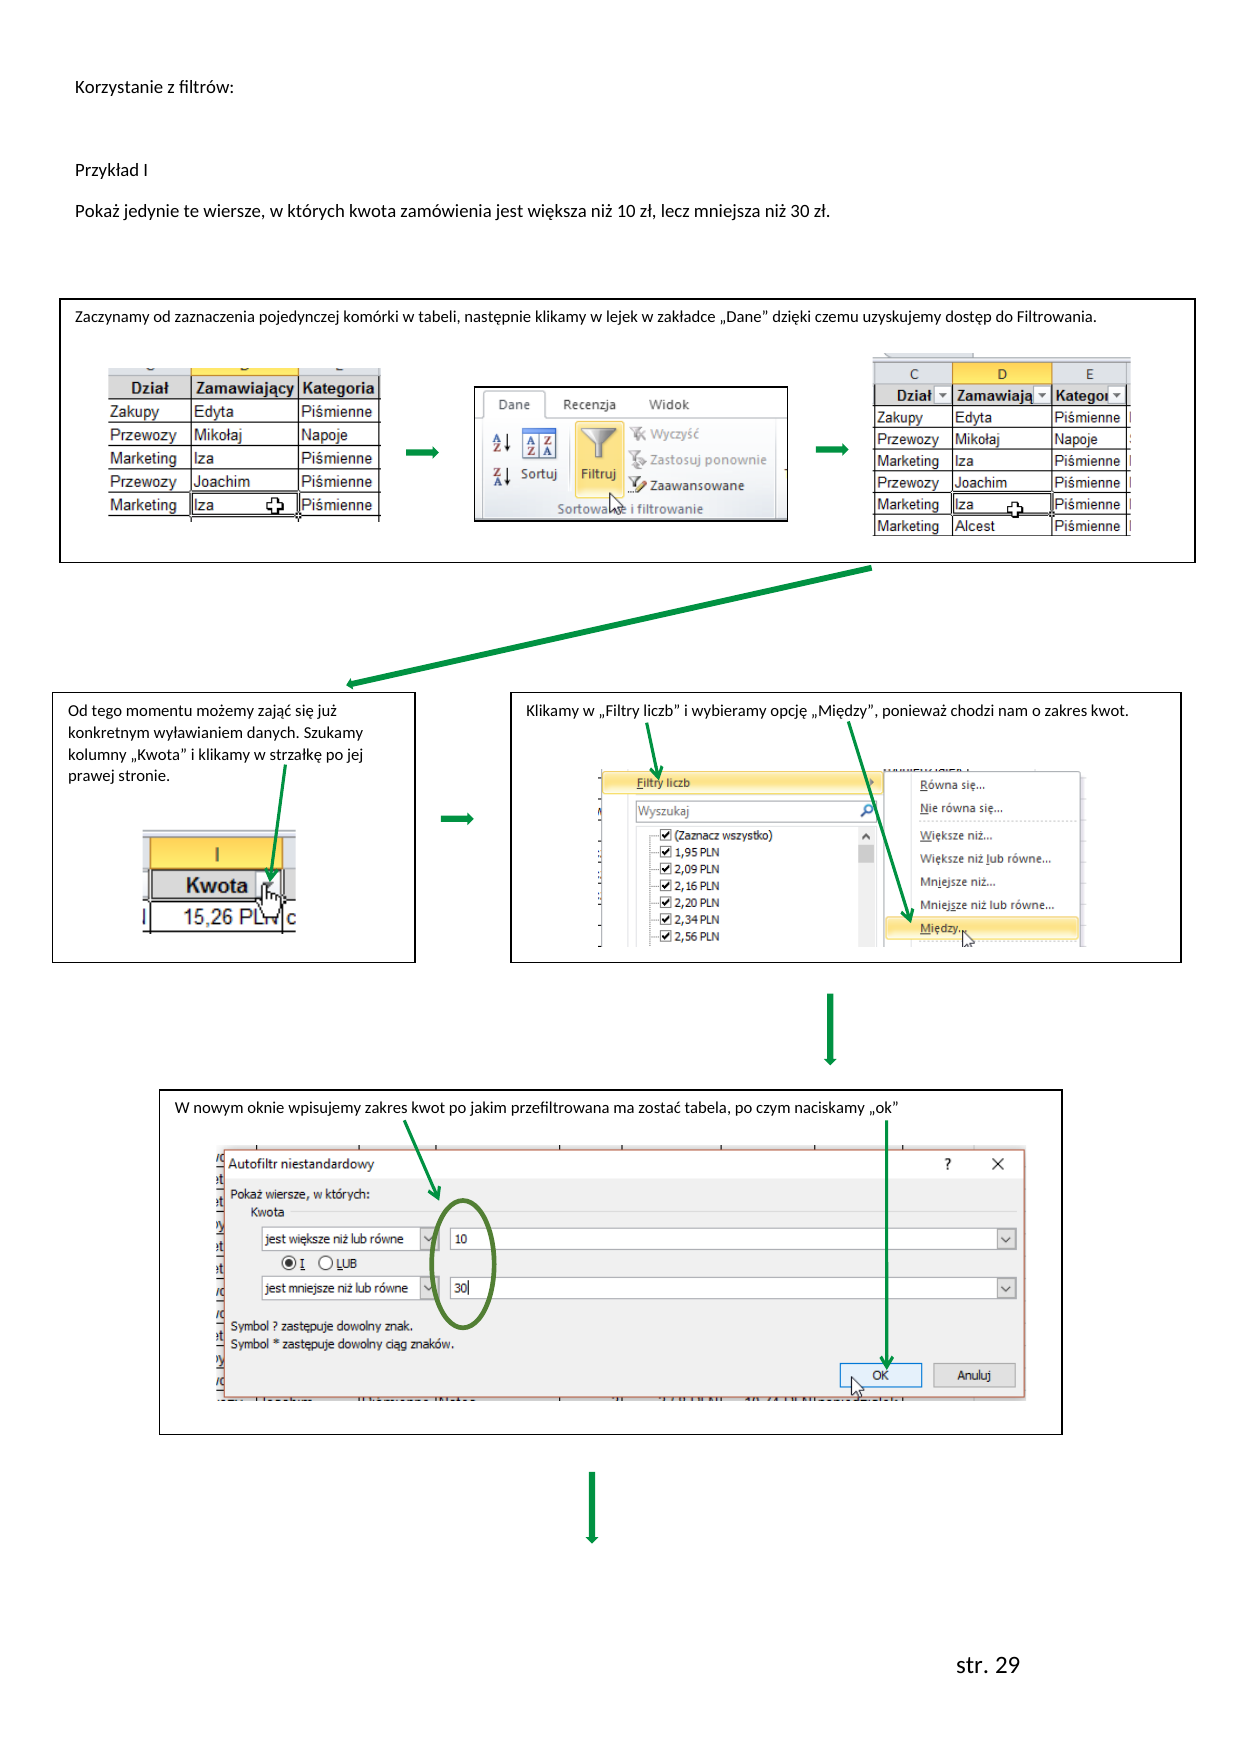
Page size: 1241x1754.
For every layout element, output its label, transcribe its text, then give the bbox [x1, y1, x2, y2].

picture [872, 353, 1131, 536]
picture [216, 1145, 1027, 1401]
text Przykład I [75, 158, 1165, 181]
picture [598, 769, 1087, 947]
picture [475, 388, 787, 520]
picture [142, 824, 296, 934]
picture [108, 368, 381, 522]
text Korzystanie z filtrów: [75, 75, 1165, 98]
text Pokaż jedynie te wiersze, w których kwota zamówienia jest większa niż 10 zł, lecz mniejsza niż 30 zł. [75, 199, 1165, 222]
